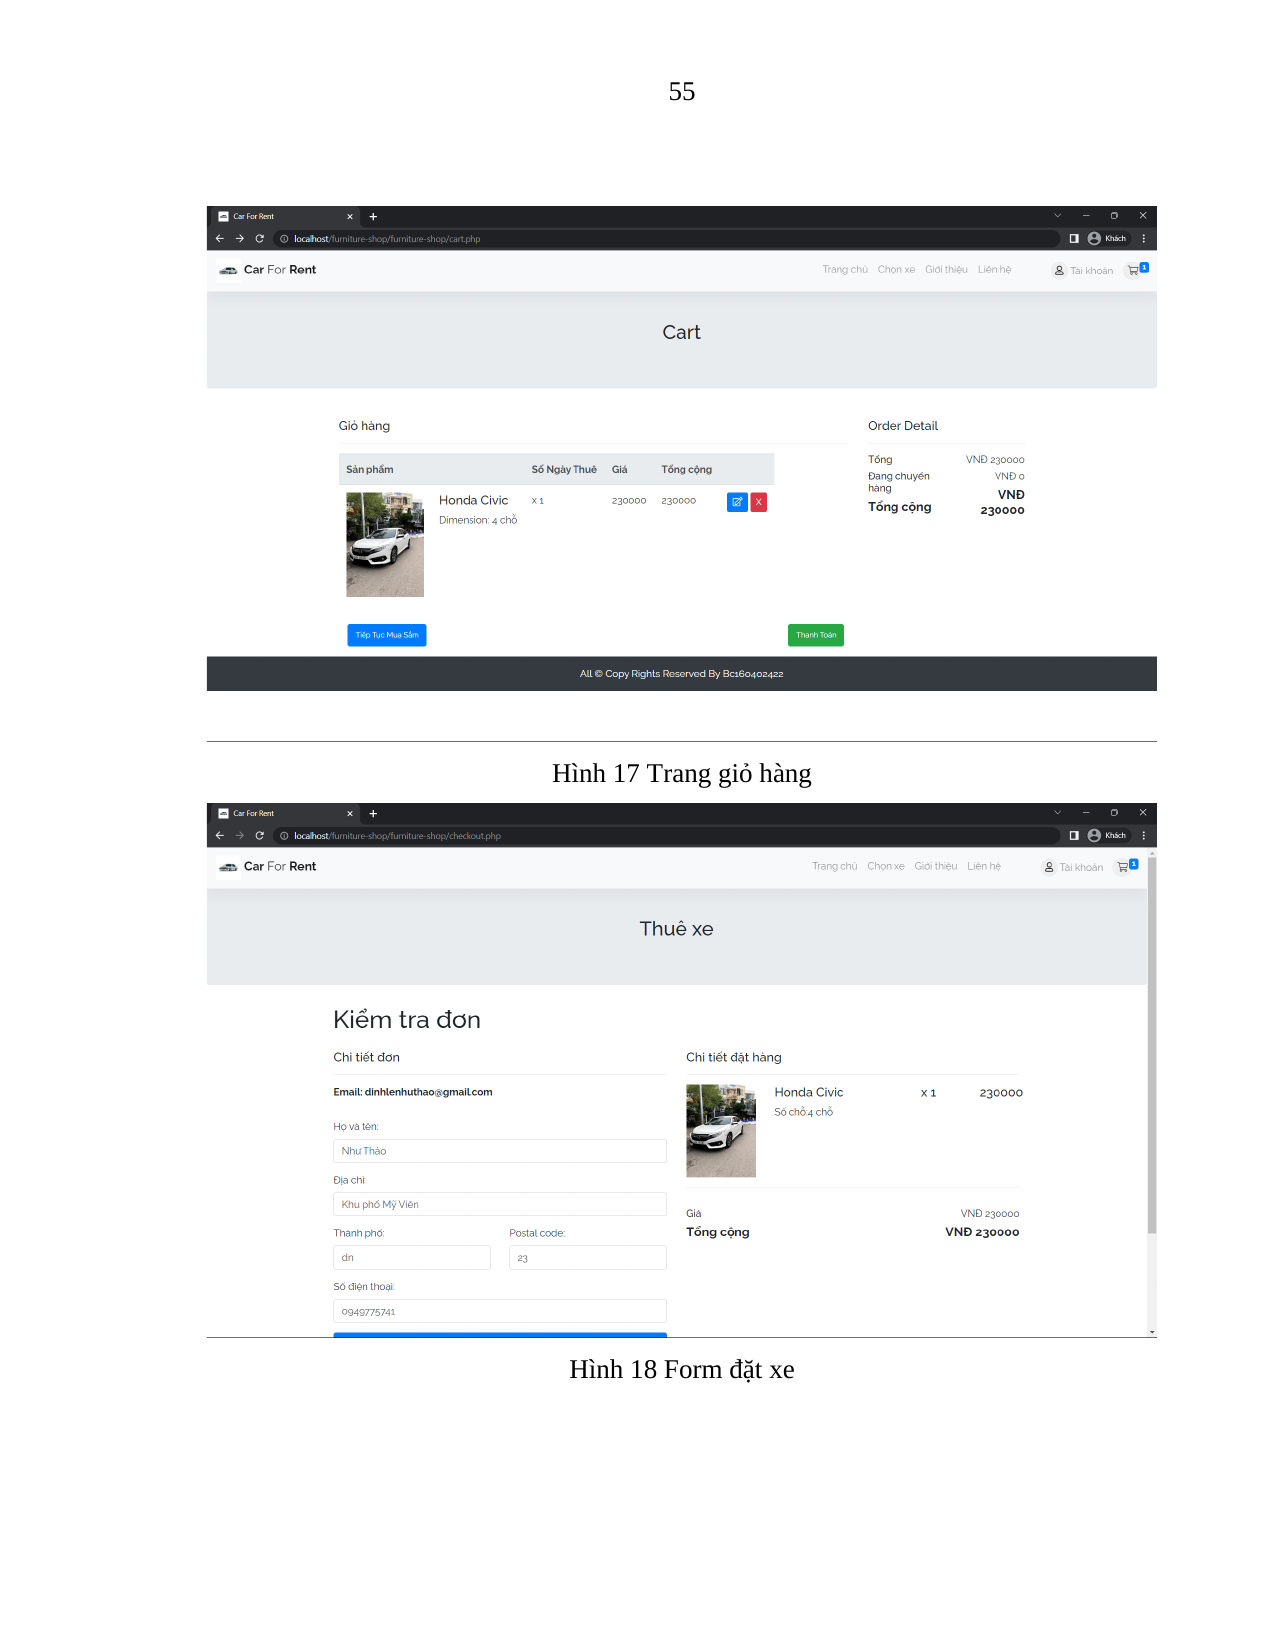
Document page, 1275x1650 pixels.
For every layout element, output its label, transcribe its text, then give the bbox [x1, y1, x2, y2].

text Hình 18 Form đặt xe [207, 1353, 1157, 1384]
picture [206, 206, 1157, 742]
text Hình 17 Trang giỏ hàng [207, 757, 1157, 788]
picture [206, 803, 1157, 1338]
